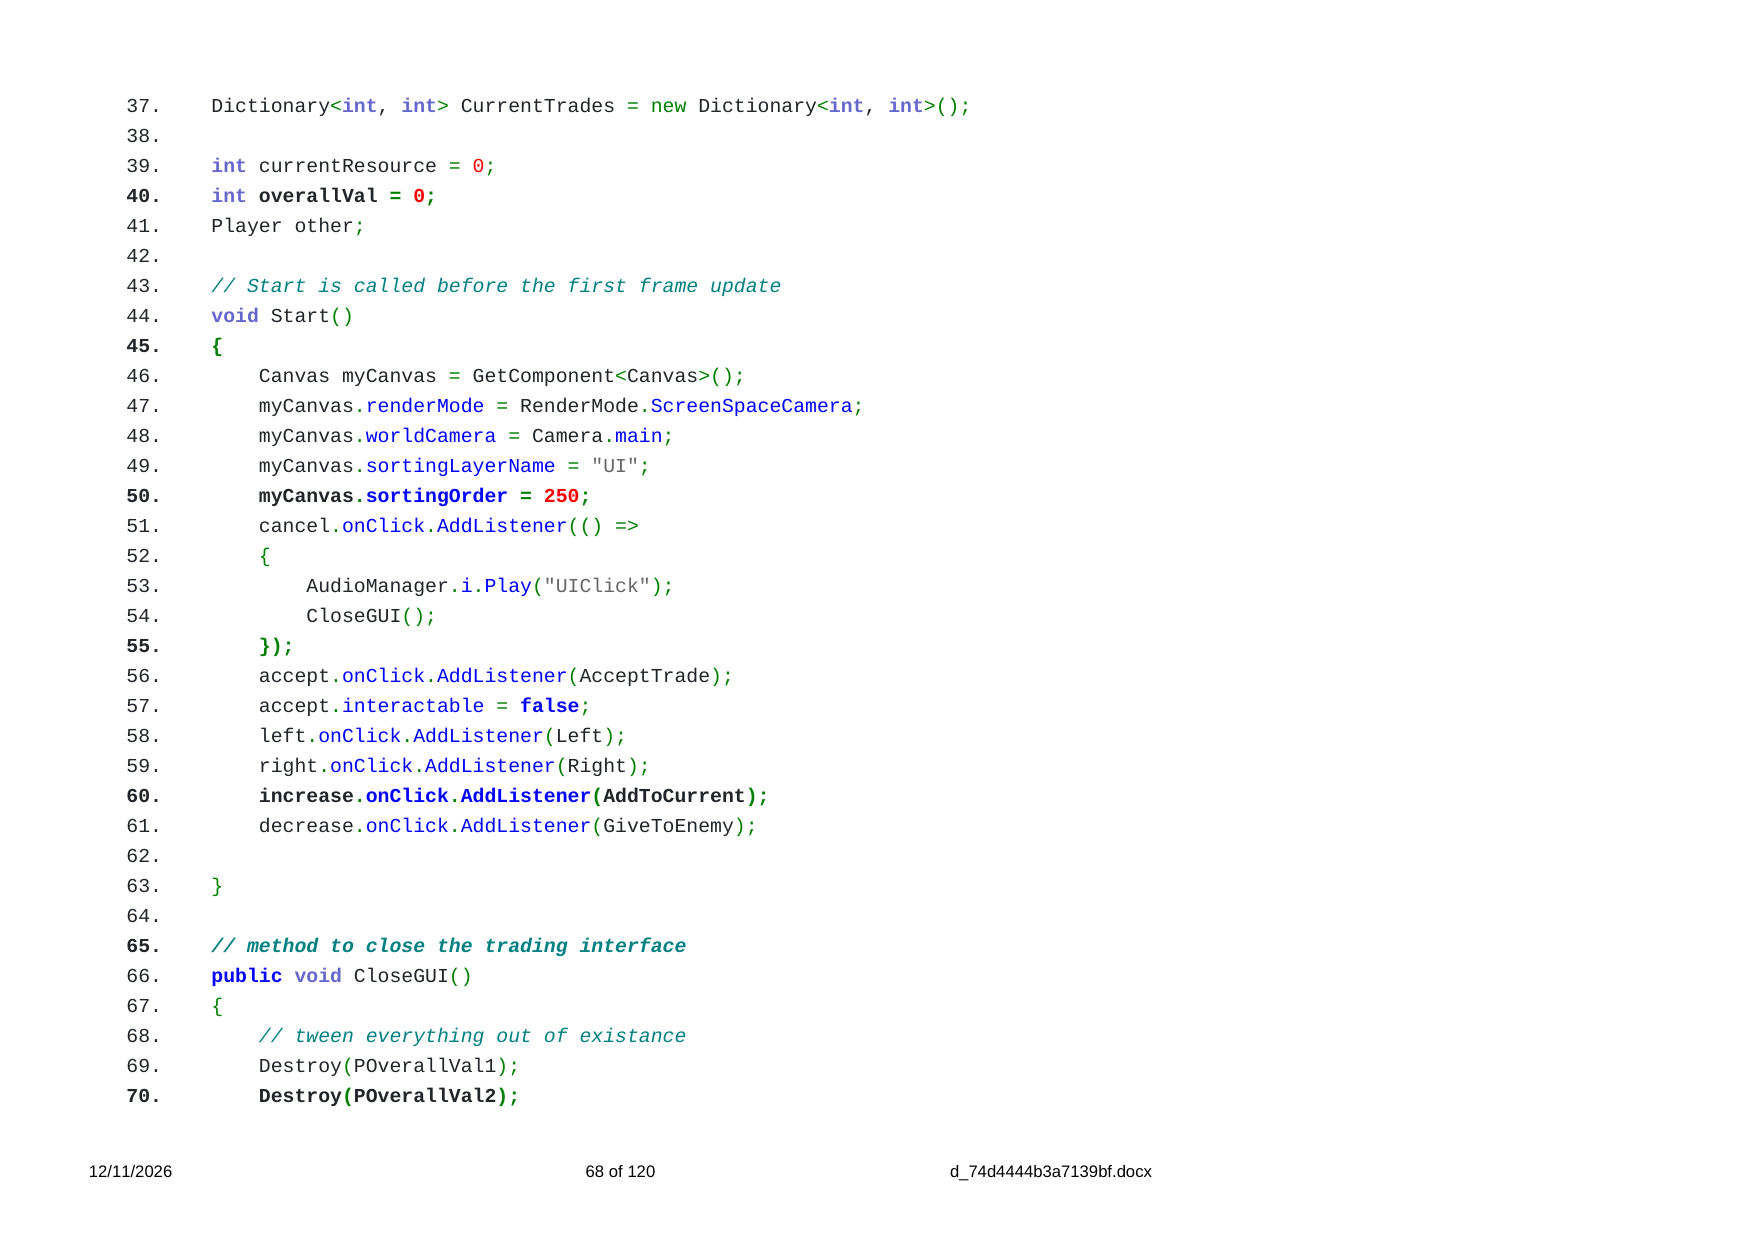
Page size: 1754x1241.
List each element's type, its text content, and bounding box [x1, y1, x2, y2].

list public void CloseGUI() [126, 959, 1665, 989]
list myCanvas.renderMode = RenderMode.ScreenSpaceCamera; [126, 389, 1665, 419]
list Destroy(POverallVal2); [126, 1079, 1665, 1109]
list } [126, 869, 1665, 899]
list }); [126, 629, 1665, 659]
list { [126, 329, 1665, 359]
list Player other; [126, 209, 1665, 239]
list right.onClick.AddListener(Right); [126, 749, 1665, 779]
list accept.interactable = false; [126, 689, 1665, 719]
list Dictionary<int, int> CurrentTrades = new Dictionary<int, int>(); [126, 89, 1665, 119]
list // Start is called before the first frame update [126, 269, 1665, 299]
list int currentResource = 0; [126, 149, 1665, 179]
list Canvas myCanvas = GetComponent<Canvas>(); [126, 359, 1665, 389]
list Destroy(POverallVal1); [126, 1049, 1665, 1079]
list myCanvas.sortingOrder = 250; [126, 479, 1665, 509]
list increase.onClick.AddListener(AddToCurrent); [126, 779, 1665, 809]
list int overallVal = 0; [126, 179, 1665, 209]
list // method to close the trading interface [126, 929, 1665, 959]
list CloseGUI(); [126, 599, 1665, 629]
list // tween everything out of existance [126, 1019, 1665, 1049]
list myCanvas.sortingLayerName = "UI"; [126, 449, 1665, 479]
list decrease.onClick.AddListener(GiveToEnemy); [126, 809, 1665, 839]
list void Start() [126, 299, 1665, 329]
list { [126, 539, 1665, 569]
list left.onClick.AddListener(Left); [126, 719, 1665, 749]
list myCanvas.worldCamera = Camera.main; [126, 419, 1665, 449]
list AudioManager.i.Play("UIClick"); [126, 569, 1665, 599]
list { [126, 989, 1665, 1019]
list cancel.onClick.AddListener(() => [126, 509, 1665, 539]
list accept.onClick.AddListener(AcceptTrade); [126, 659, 1665, 689]
